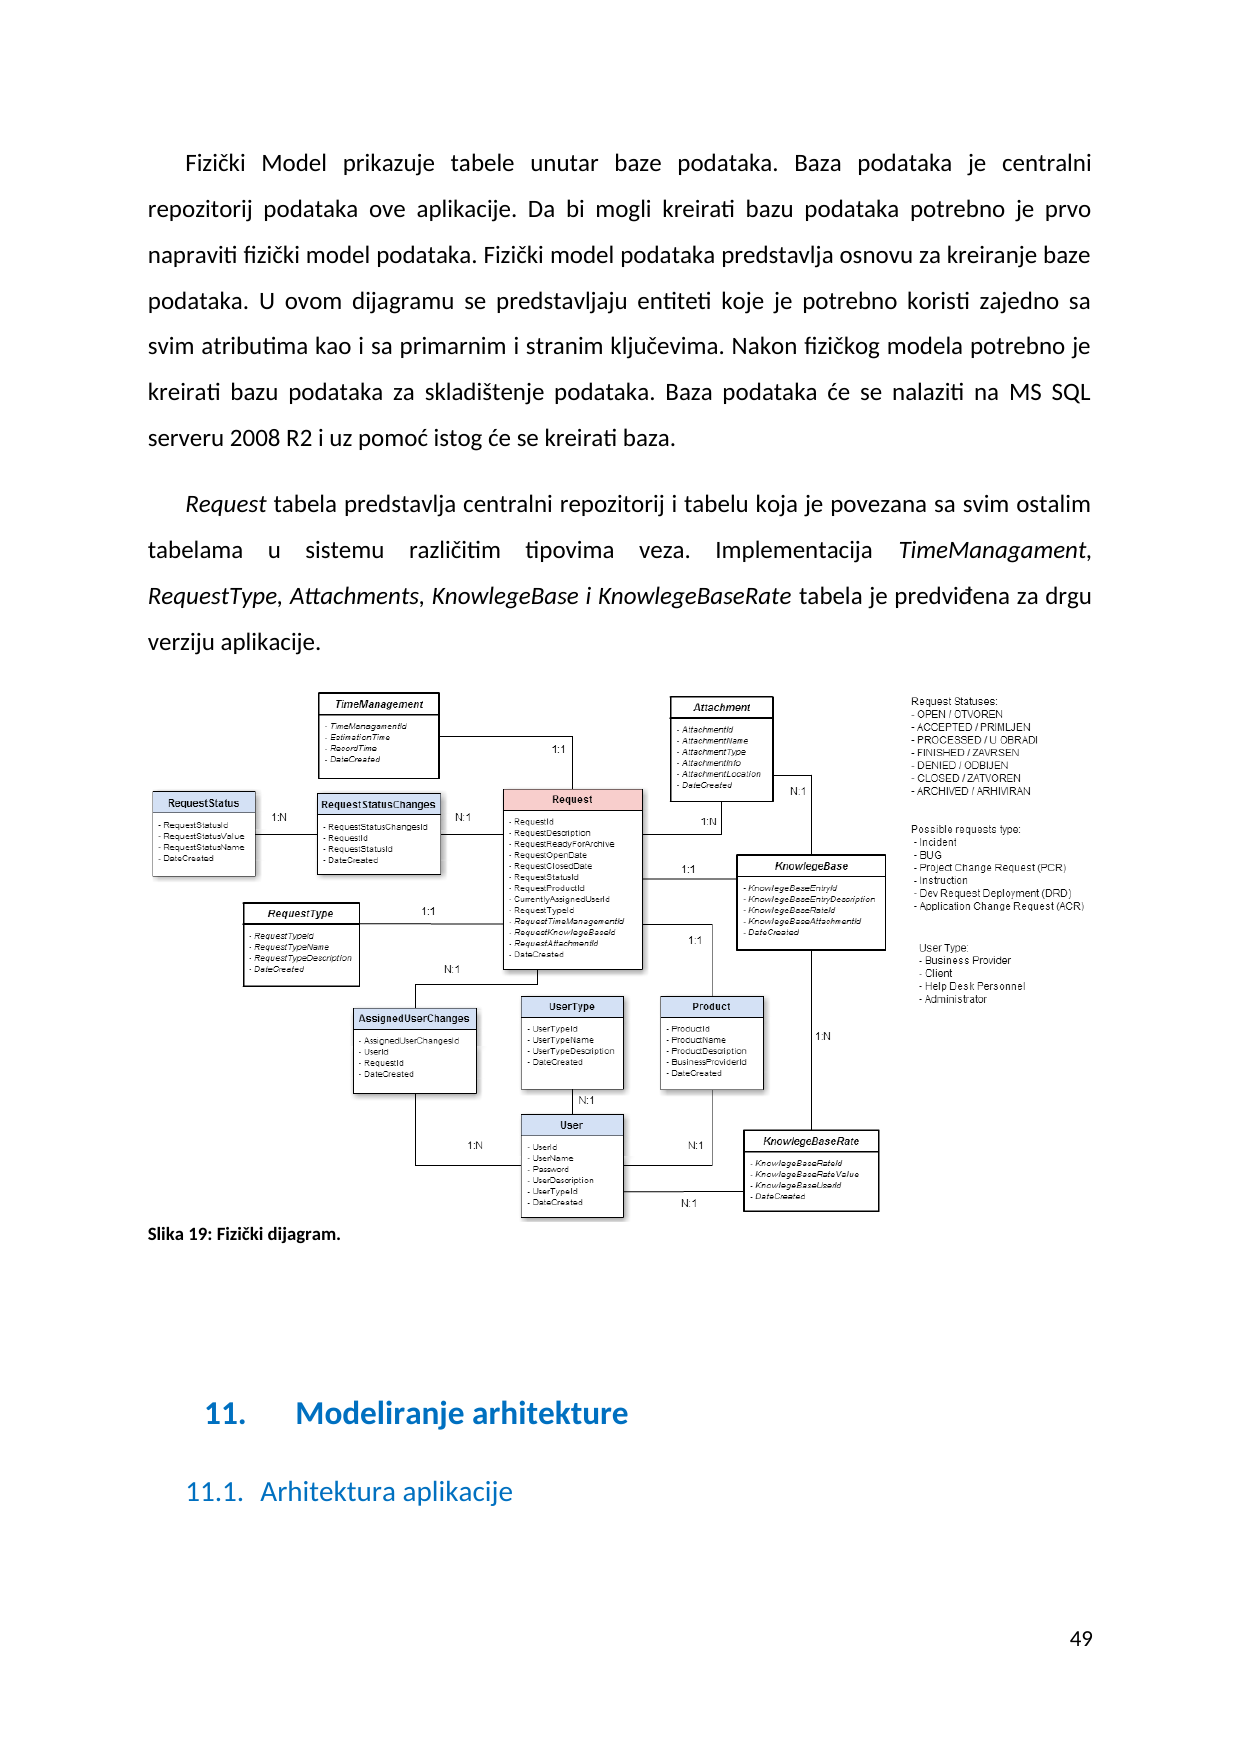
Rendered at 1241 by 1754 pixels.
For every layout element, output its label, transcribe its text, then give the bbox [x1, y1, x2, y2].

text Slika 19: Fizički dijagram. [148, 1222, 1093, 1245]
text Fizički Model prikazuje tabele unutar baze podataka. Baza podataka je centralni repozitorij podataka ove aplikacije. Da bi mogli kreirati bazu podataka potrebno je prvo napraviti fizički model podataka. Fizički model podataka predstavlja osnovu za kreiranje baze podataka. U ovom dijagramu se predstavljaju entiteti koje je potrebno koristi zajedno sa svim atributima kao i sa primarnim i stranim ključevima. Nakon fizičkog modela potrebno je kreirati bazu podataka za skladištenje podataka. Baza podataka će se nalaziti na MS SQL serveru 2008 R2 i uz pomoć istog će se kreirati baza. [148, 148, 1093, 452]
picture [152, 692, 1088, 1222]
list Modeliranje arhitekture [204, 1392, 1093, 1433]
list Arhitektura aplikacije [185, 1473, 1093, 1509]
text Request tabela predstavlja centralni repozitorij i tabelu koja je povezana sa svim ostalim tabelama u sistemu različitim tipovima veza. Implementacija TimeManagament, RequestType, Attachments, KnowlegeBase i KnowlegeBaseRate tabela je predviđena za drgu verziju aplikacije. [148, 488, 1093, 656]
